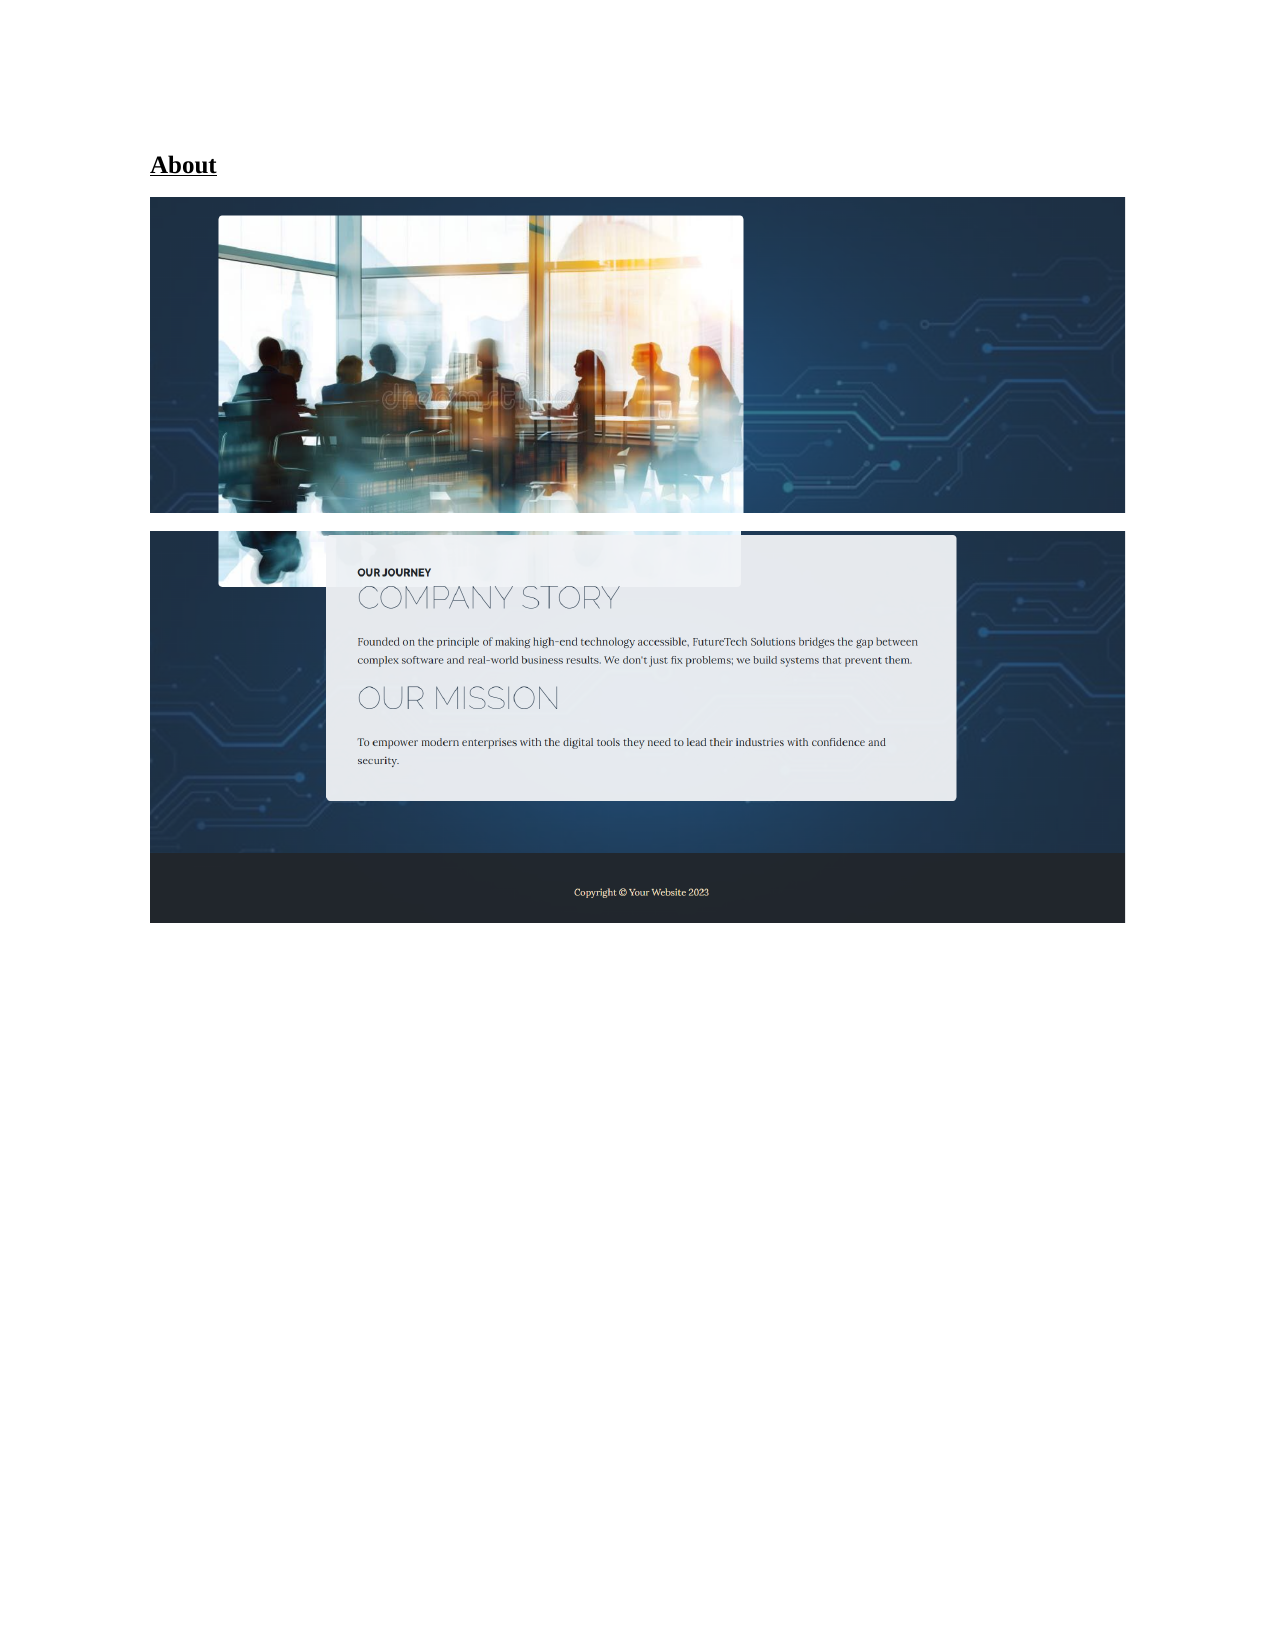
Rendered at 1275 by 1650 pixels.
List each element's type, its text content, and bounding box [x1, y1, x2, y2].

picture [150, 531, 1125, 923]
text About [150, 150, 1125, 179]
picture [150, 197, 1125, 513]
